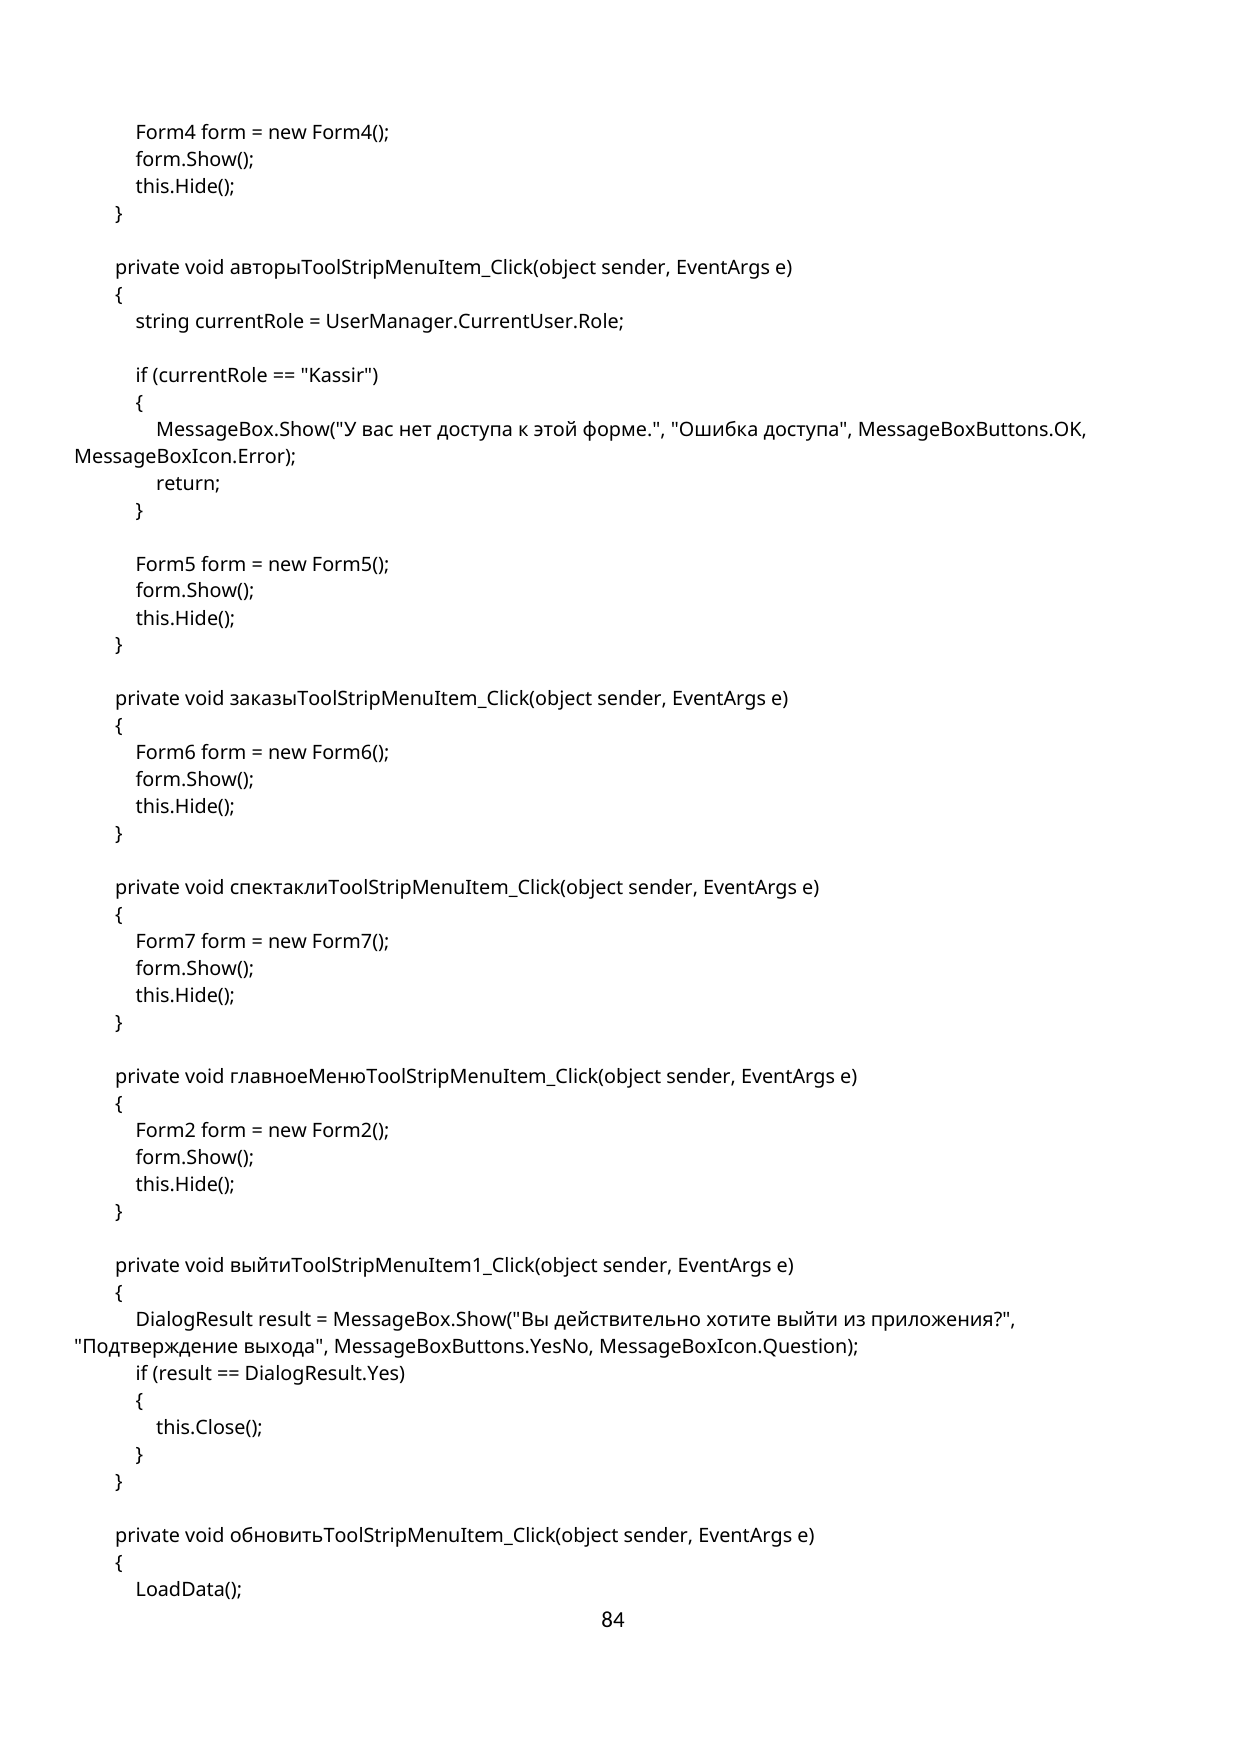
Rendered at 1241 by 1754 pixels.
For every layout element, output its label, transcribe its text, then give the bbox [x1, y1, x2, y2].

text if (result == DialogResult.Yes) [74, 1359, 1152, 1386]
text { [74, 712, 1152, 739]
text LoadData(); [74, 1575, 1152, 1602]
text } [74, 1467, 1152, 1494]
text private void главноеМенюToolStripMenuItem_Click(object sender, EventArgs e) [74, 1062, 1152, 1089]
text private void спектаклиToolStripMenuItem_Click(object sender, EventArgs e) [74, 873, 1152, 901]
text } [74, 819, 1152, 847]
text private void авторыToolStripMenuItem_Click(object sender, EventArgs e) [74, 253, 1152, 280]
text Form4 form = new Form4(); [74, 118, 1152, 145]
text { [74, 388, 1152, 415]
text string currentRole = UserManager.CurrentUser.Role; [74, 307, 1152, 334]
text this.Close(); [74, 1413, 1152, 1440]
text { [74, 1089, 1152, 1116]
text Form2 form = new Form2(); [74, 1116, 1152, 1143]
text } [74, 1197, 1152, 1224]
text } [74, 199, 1152, 226]
text Form7 form = new Form7(); [74, 927, 1152, 954]
text form.Show(); [74, 577, 1152, 604]
text { [74, 280, 1152, 307]
text { [74, 1386, 1152, 1413]
text Form5 form = new Form5(); [74, 550, 1152, 577]
text this.Hide(); [74, 172, 1152, 199]
text { [74, 1278, 1152, 1305]
text this.Hide(); [74, 1170, 1152, 1197]
text { [74, 1548, 1152, 1575]
text private void заказыToolStripMenuItem_Click(object sender, EventArgs e) [74, 685, 1152, 712]
text { [74, 901, 1152, 927]
text } [74, 1440, 1152, 1467]
text } [74, 631, 1152, 658]
text form.Show(); [74, 954, 1152, 981]
text private void обновитьToolStripMenuItem_Click(object sender, EventArgs e) [74, 1521, 1152, 1548]
text DialogResult result = MessageBox.Show("Вы действительно хотите выйти из приложения?", "Подтверждение выхода", MessageBoxButtons.YesNo, MessageBoxIcon.Question); [74, 1305, 1152, 1359]
text this.Hide(); [74, 793, 1152, 819]
text form.Show(); [74, 766, 1152, 793]
text return; [74, 469, 1152, 496]
text form.Show(); [74, 145, 1152, 172]
text this.Hide(); [74, 981, 1152, 1008]
text MessageBox.Show("У вас нет доступа к этой форме.", "Ошибка доступа", MessageBoxButtons.OK, MessageBoxIcon.Error); [74, 415, 1152, 469]
text Form6 form = new Form6(); [74, 739, 1152, 766]
text this.Hide(); [74, 604, 1152, 631]
text if (currentRole == "Kassir") [74, 361, 1152, 388]
text } [74, 496, 1152, 523]
text } [74, 1008, 1152, 1035]
text private void выйтиToolStripMenuItem1_Click(object sender, EventArgs e) [74, 1251, 1152, 1278]
text form.Show(); [74, 1143, 1152, 1170]
